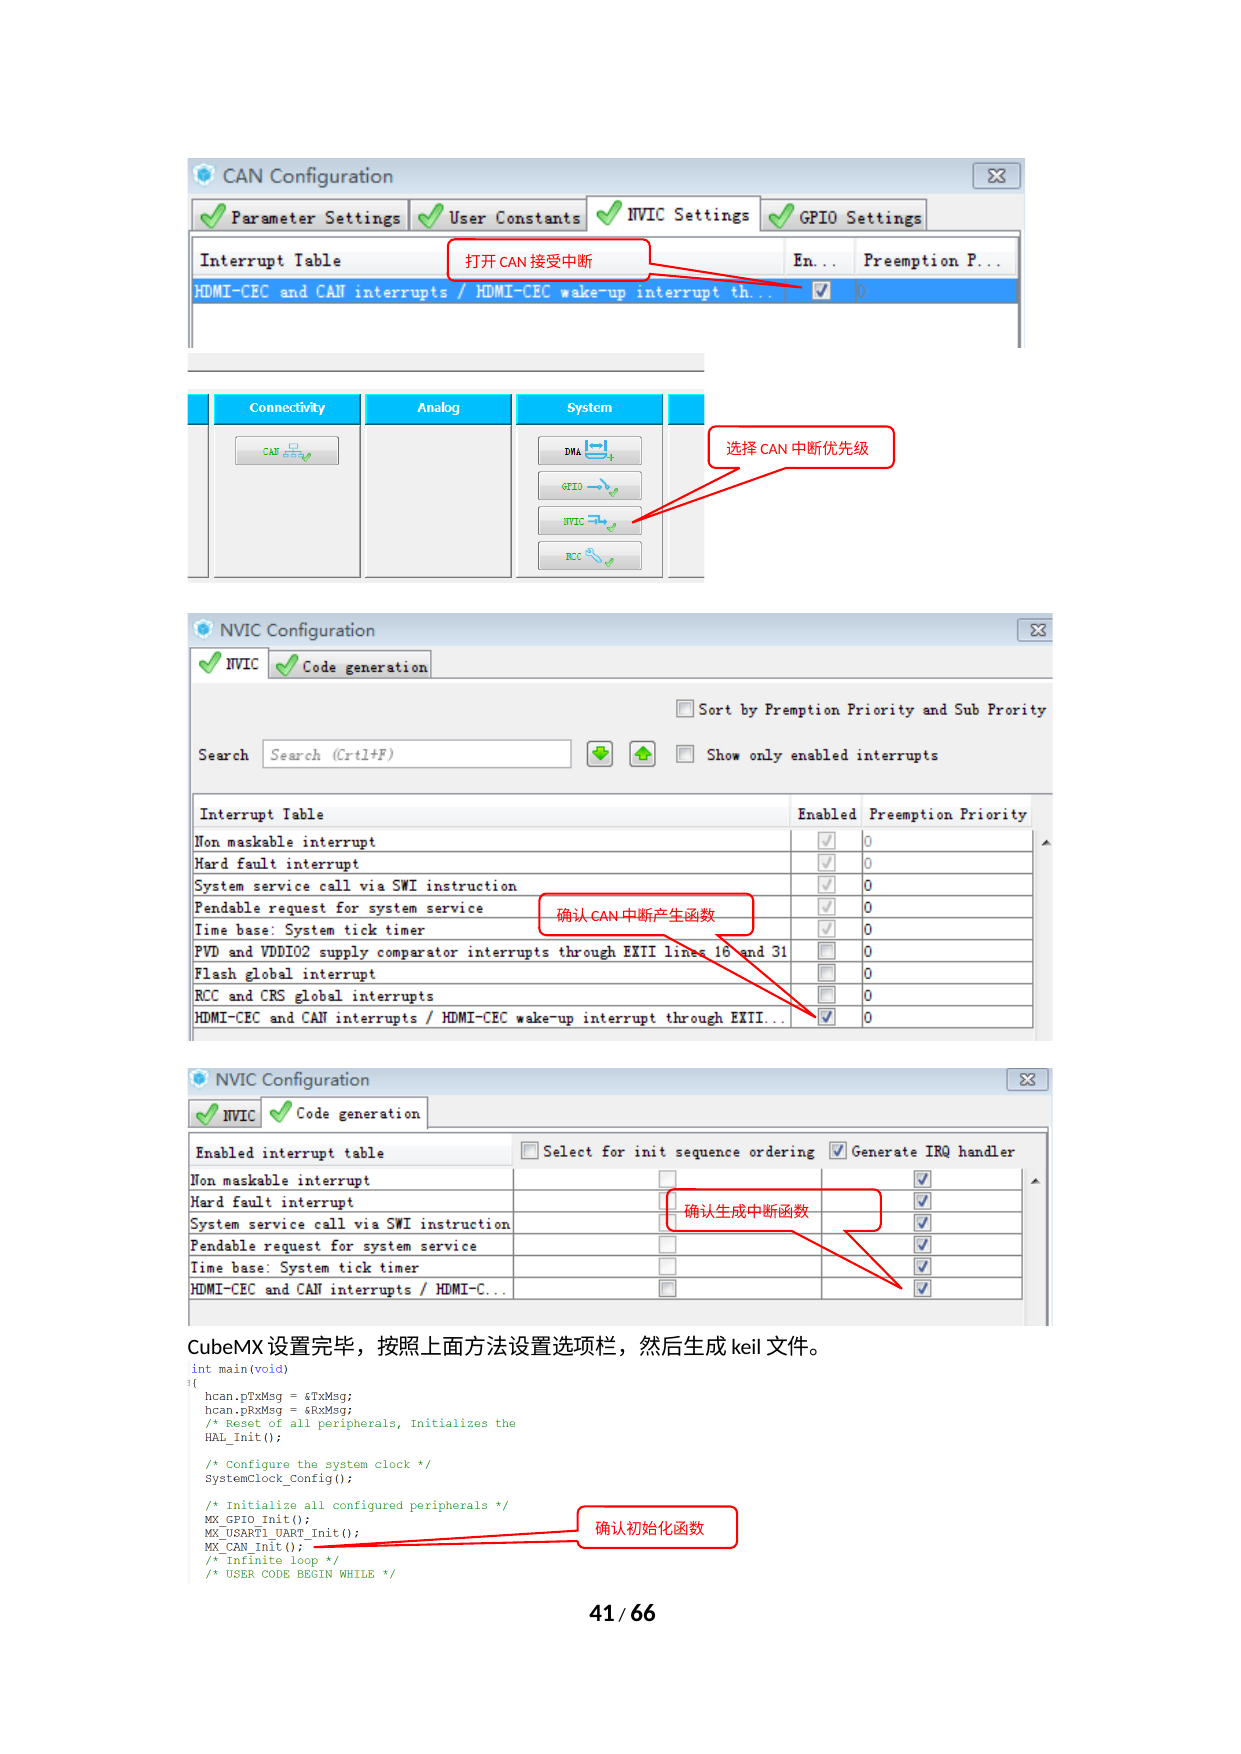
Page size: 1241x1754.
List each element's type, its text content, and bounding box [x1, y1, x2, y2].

picture [187, 1361, 520, 1584]
picture [187, 353, 705, 591]
picture [413, 1536, 520, 1543]
text CubeMX设置完毕，按照上面方法设置选项栏，然后生成keil文件。 [187, 1328, 1053, 1361]
picture [662, 488, 705, 510]
picture [187, 1068, 1053, 1326]
picture [187, 158, 1025, 348]
picture [187, 613, 1053, 1041]
